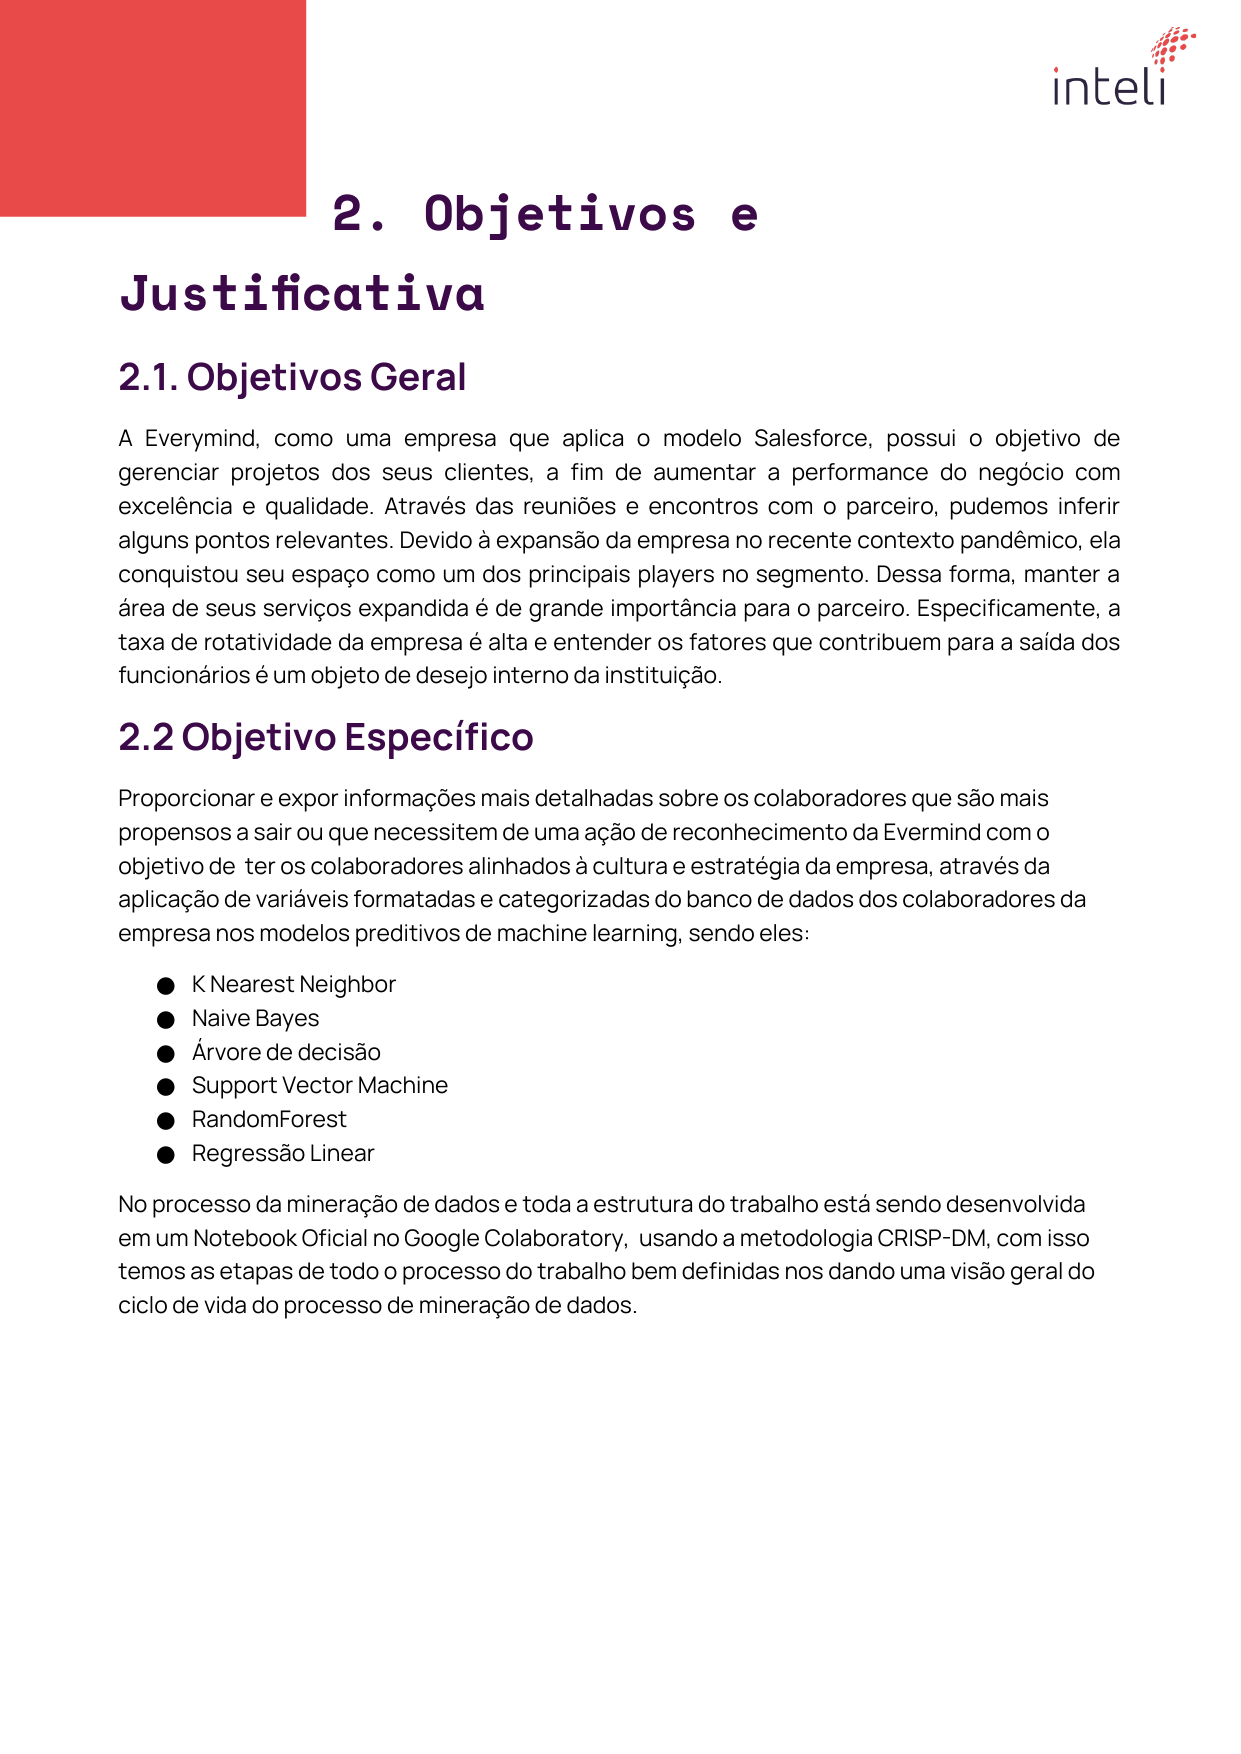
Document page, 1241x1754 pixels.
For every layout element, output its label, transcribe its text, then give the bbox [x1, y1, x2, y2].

list K Nearest Neighbor [156, 968, 1122, 999]
text A Everymind, como uma empresa que aplica o modelo Salesforce, possui o objetivo de gerenciar projetos dos seus clientes, a fim de aumentar a performance do negócio com excelência e qualidade. Através das reuniões e encontros com o parceiro, pudemos inferir alguns pontos relevantes. Devido à expansão da empresa no recente contexto pandêmico, ela conquistou seu espaço como um dos principais players no segmento. Dessa forma, manter a área de seus serviços expandida é de grande importância para o parceiro. Especificamente, a taxa de rotatividade da empresa é alta e entender os fatores que contribuem para a saída dos funcionários é um objeto de desejo interno da instituição. [118, 422, 1122, 691]
text 2. Objetivos e Justificativa [118, 174, 1122, 328]
list Regressão Linear [156, 1137, 1122, 1168]
text 2.2 Objetivo Específico [118, 710, 1122, 761]
text 2.1. Objetivos Geral [118, 350, 1122, 402]
list Naive Bayes [156, 1002, 1122, 1033]
text No processo da mineração de dados e toda a estrutura do trabalho está sendo desenvolvida em um Notebook Oficial no Google Colaboratory, usando a metodologia CRISP-DM, com isso temos as etapas de todo o processo do trabalho bem definidas nos dando uma visão geral do ciclo de vida do processo de mineração de dados. [118, 1188, 1122, 1321]
picture [1054, 27, 1197, 105]
list RandomForest [156, 1103, 1122, 1134]
text Proporcionar e expor informações mais detalhadas sobre os colaboradores que são mais propensos a sair ou que necessitem de uma ação de reconhecimento da Evermind com o objetivo de ter os colaboradores alinhados à cultura e estratégia da empresa, através da aplicação de variáveis formatadas e categorizadas do banco de dados dos colaboradores da empresa nos modelos preditivos de machine learning, sendo eles: [118, 782, 1122, 949]
list Support Vector Machine [156, 1069, 1122, 1101]
list Árvore de decisão [156, 1036, 1122, 1067]
picture [0, 0, 307, 217]
